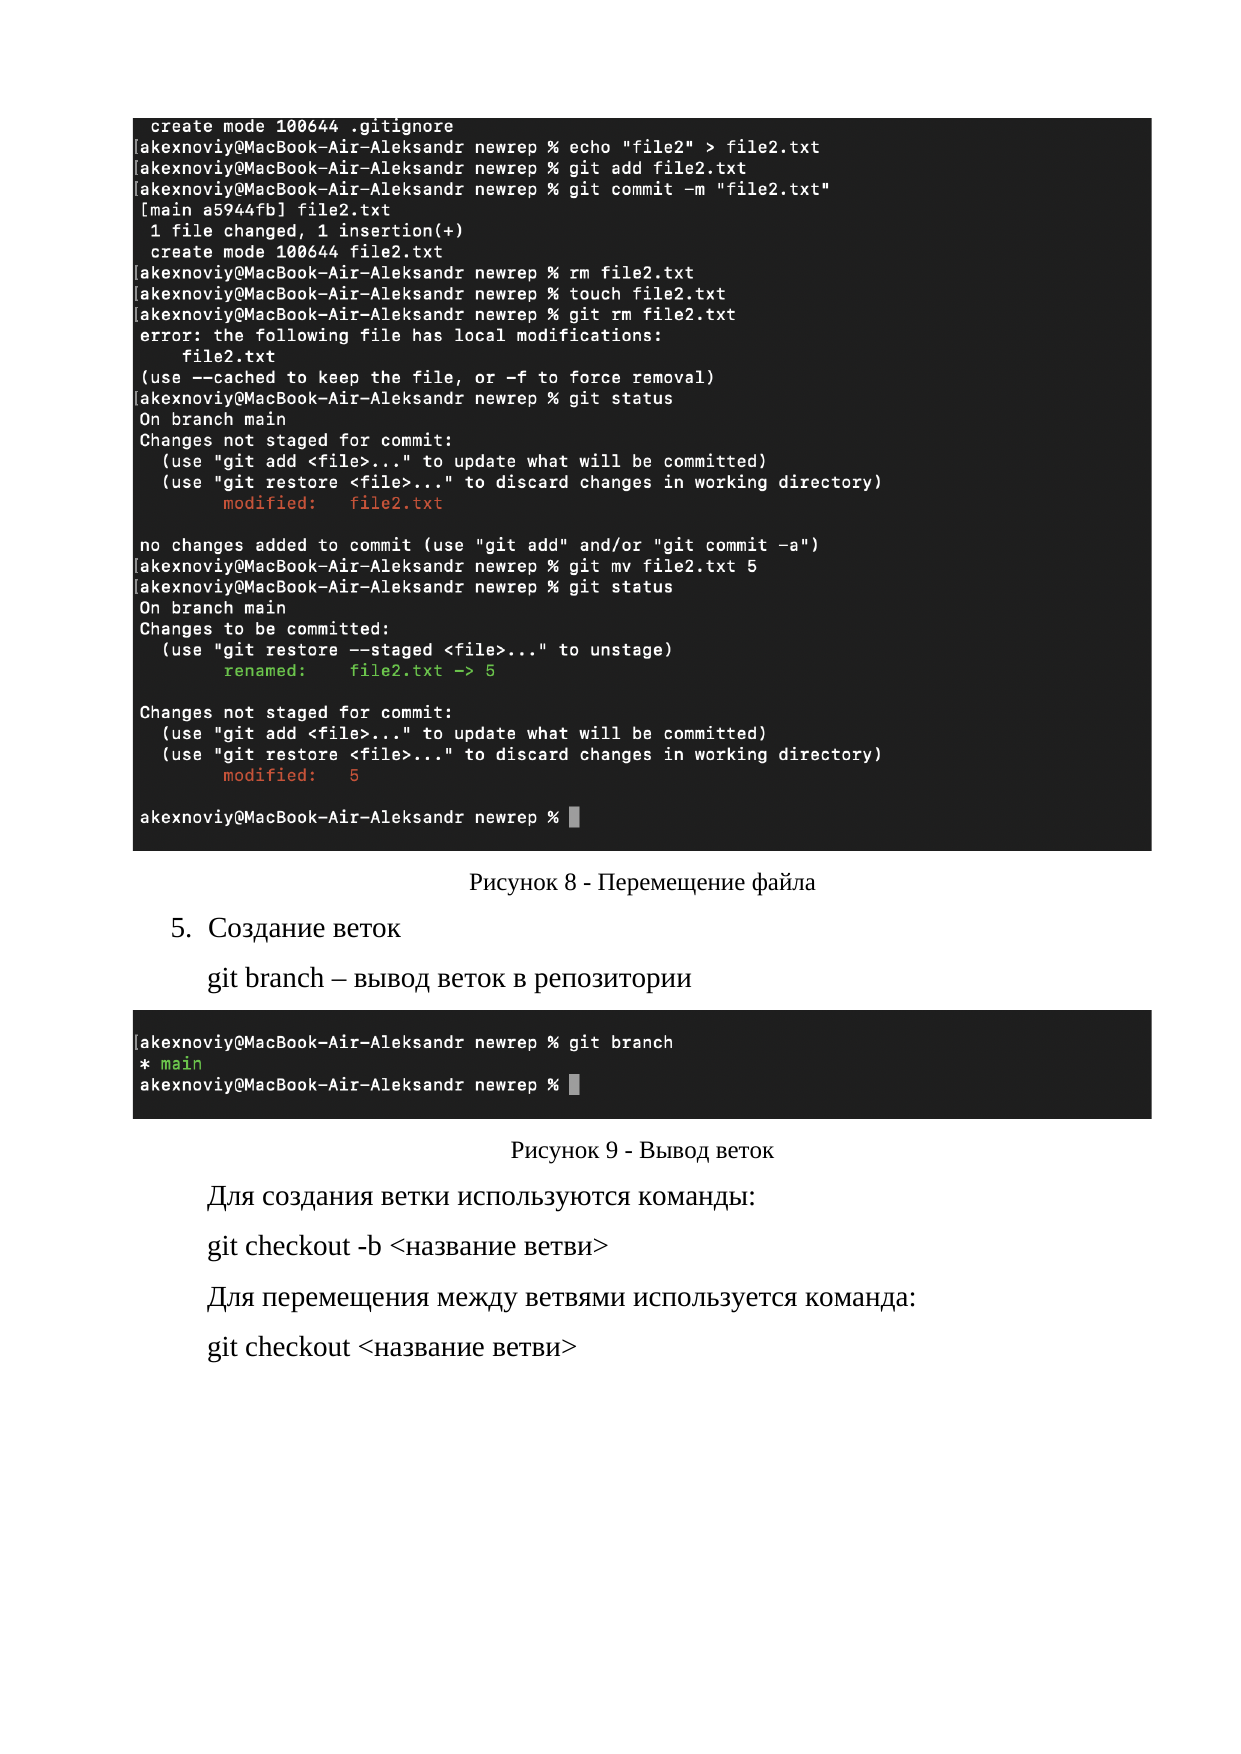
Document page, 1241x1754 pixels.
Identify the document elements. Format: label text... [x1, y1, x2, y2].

picture [132, 118, 1152, 851]
text git branch – вывод веток в репозитории [133, 960, 1152, 994]
list Создание веток [170, 910, 1152, 943]
text git checkout <название ветви> [133, 1329, 1152, 1362]
text Для создания ветки используются команды: [133, 1178, 1152, 1212]
text git checkout -b <название ветви> [133, 1228, 1152, 1262]
picture [132, 1010, 1152, 1119]
text Для перемещения между ветвями используется команда: [133, 1279, 1152, 1312]
